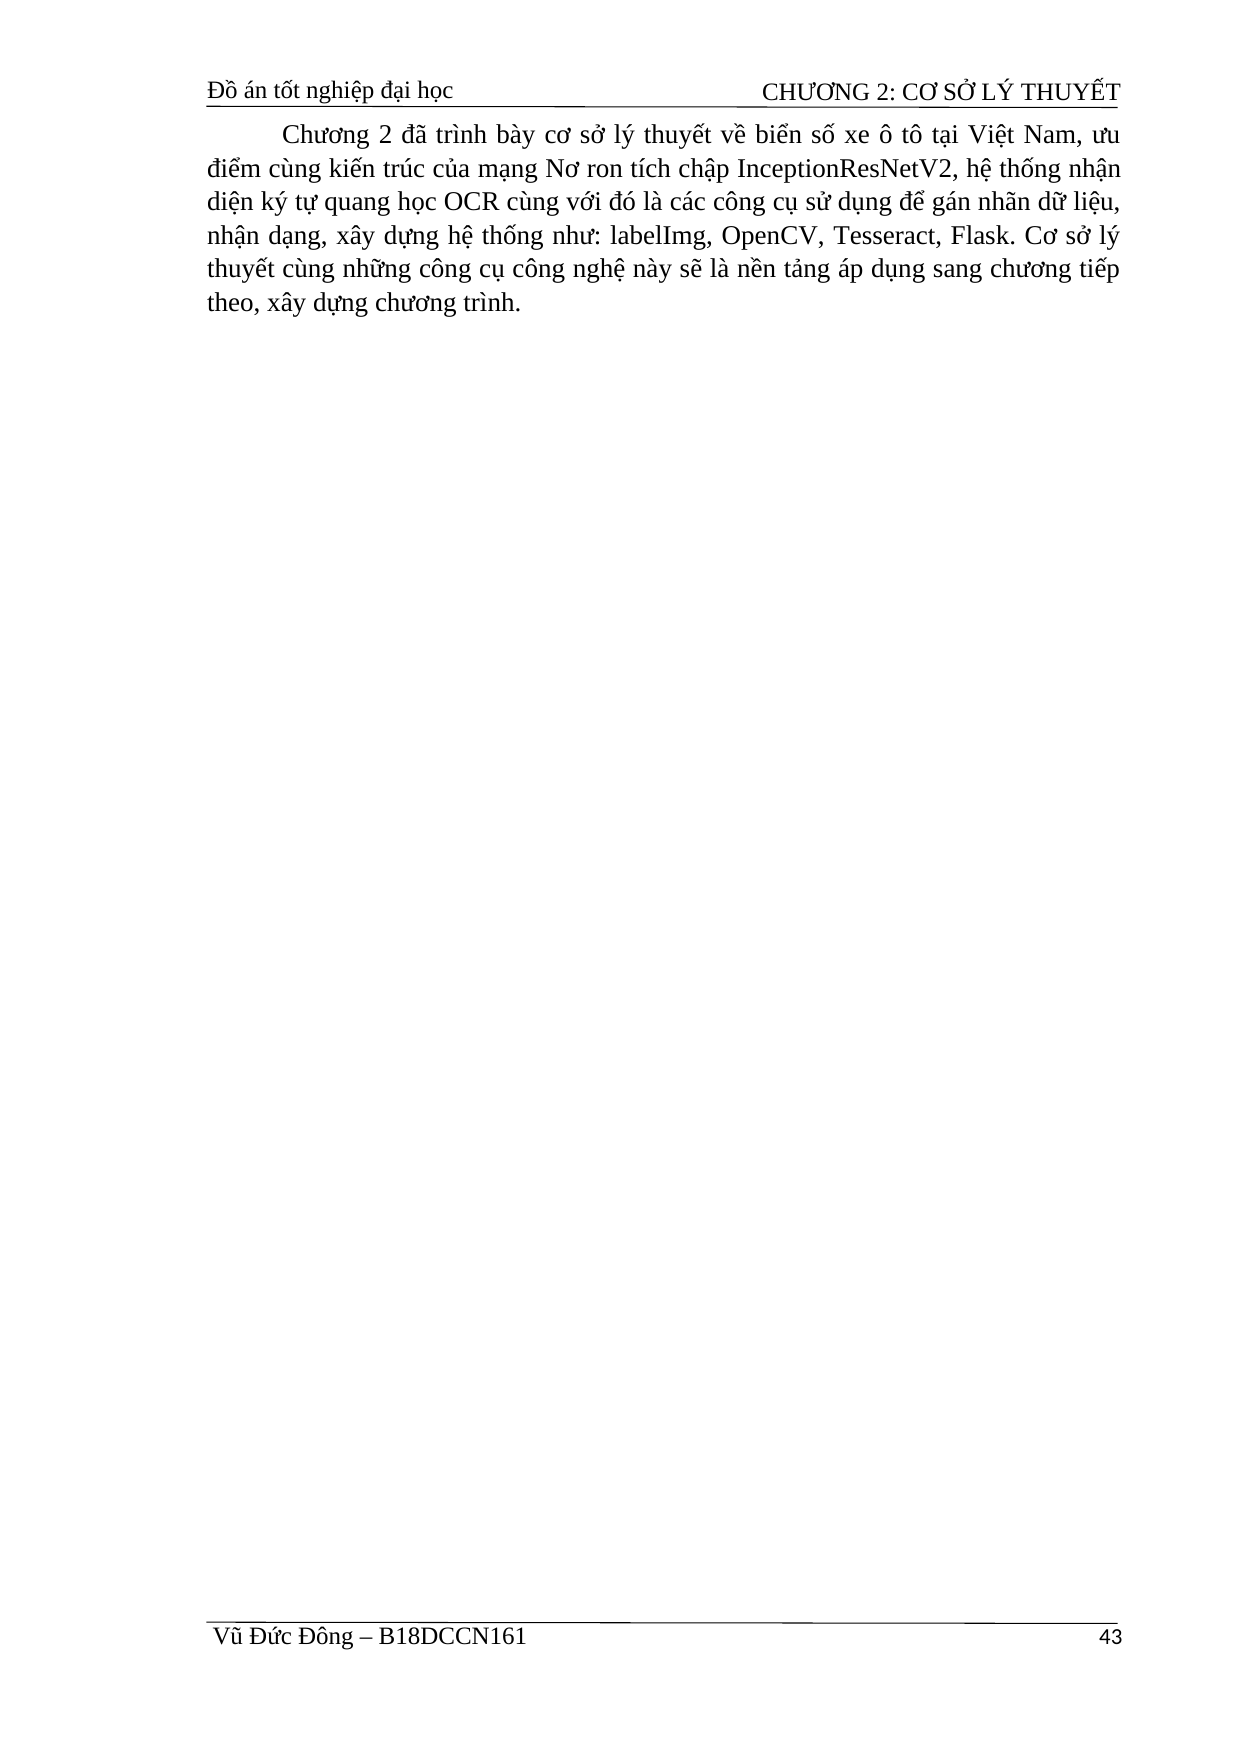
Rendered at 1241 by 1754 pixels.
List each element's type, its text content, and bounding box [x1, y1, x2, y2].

list Chương 2 đã trình bày cơ sở lý thuyết về biển số xe ô tô tại Việt Nam, ưu điểm cùng kiến trúc của mạng Nơ ron tích chập InceptionResNetV2, hệ thống nhận diện ký tự quang học OCR cùng với đó là các công cụ sử dụng để gán nhãn dữ liệu, nhận dạng, xây dựng hệ thống như: labelImg, OpenCV, Tesseract, Flask. Cơ sở lý thuyết cùng những công cụ công nghệ này sẽ là nền tảng áp dụng sang chương tiếp theo, xây dựng chương trình. [207, 283, 1122, 317]
list Chương 2 đã trình bày cơ sở lý thuyết về biển số xe ô tô tại Việt Nam, ưu điểm cùng kiến trúc của mạng Nơ ron tích chập InceptionResNetV2, hệ thống nhận diện ký tự quang học OCR cùng với đó là các công cụ sử dụng để gán nhãn dữ liệu, nhận dạng, xây dựng hệ thống như: labelImg, OpenCV, Tesseract, Flask. Cơ sở lý thuyết cùng những công cụ công nghệ này sẽ là nền tảng áp dụng sang chương tiếp theo, xây dựng chương trình. [207, 118, 1122, 152]
